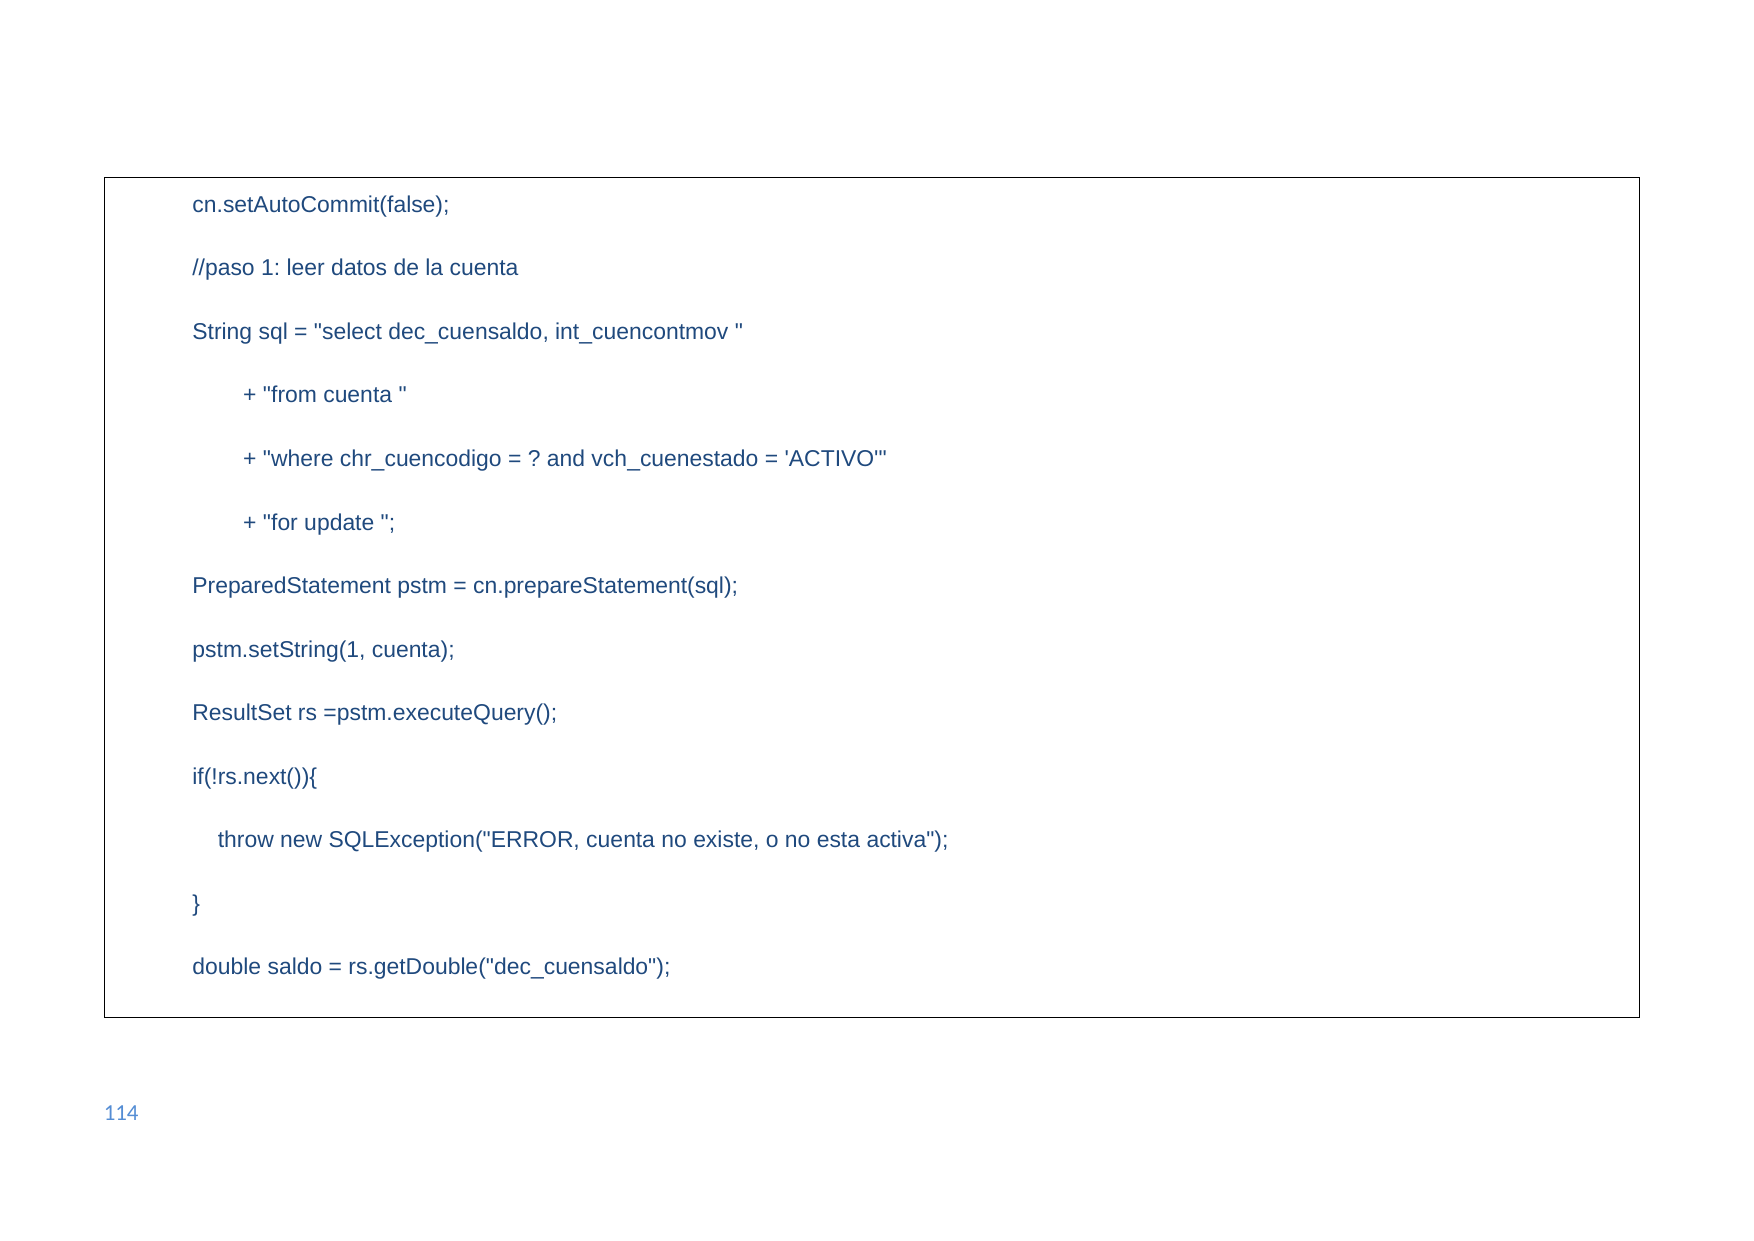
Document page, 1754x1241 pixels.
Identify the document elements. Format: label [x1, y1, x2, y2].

table_header [105, 178, 1639, 1017]
